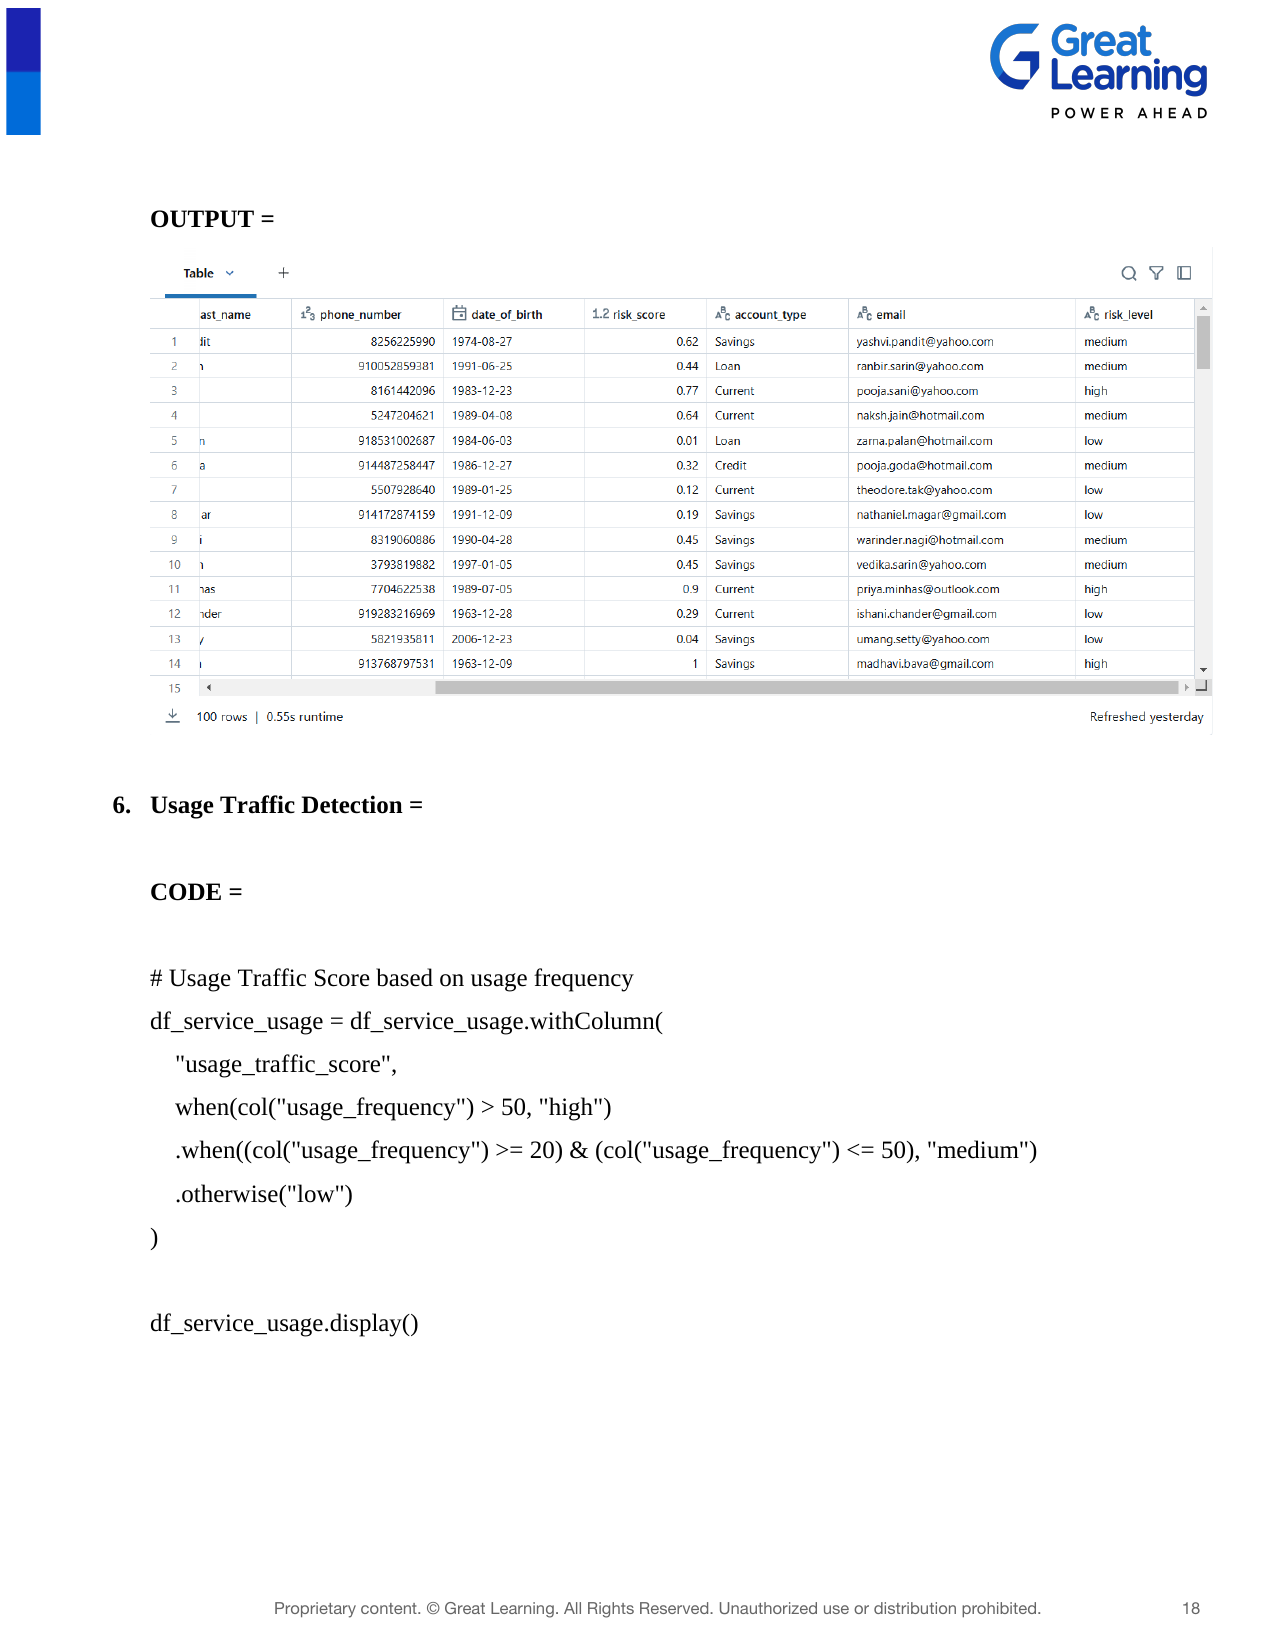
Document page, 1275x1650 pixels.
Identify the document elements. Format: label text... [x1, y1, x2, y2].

picture [956, 8, 1241, 134]
list Usage Traffic Detection = [112, 791, 1200, 819]
picture [6, 8, 41, 135]
list df_service_usage = df_service_usage.withColumn( [150, 1006, 1200, 1035]
list .when((col("usage_frequency") >= 20) & (col("usage_frequency") <= 50), "medium") [150, 1136, 1200, 1164]
list # Usage Traffic Score based on usage frequency [150, 963, 1200, 992]
list .otherwise("low") [150, 1179, 1200, 1207]
picture [150, 247, 1213, 735]
list when(col("usage_frequency") > 50, "high") [150, 1092, 1200, 1121]
list CODE = [150, 877, 1200, 906]
list df_service_usage.display() [150, 1308, 1200, 1337]
text OUTPUT = [150, 204, 1200, 233]
list "usage_traffic_score", [150, 1049, 1200, 1078]
list ) [150, 1222, 1200, 1251]
